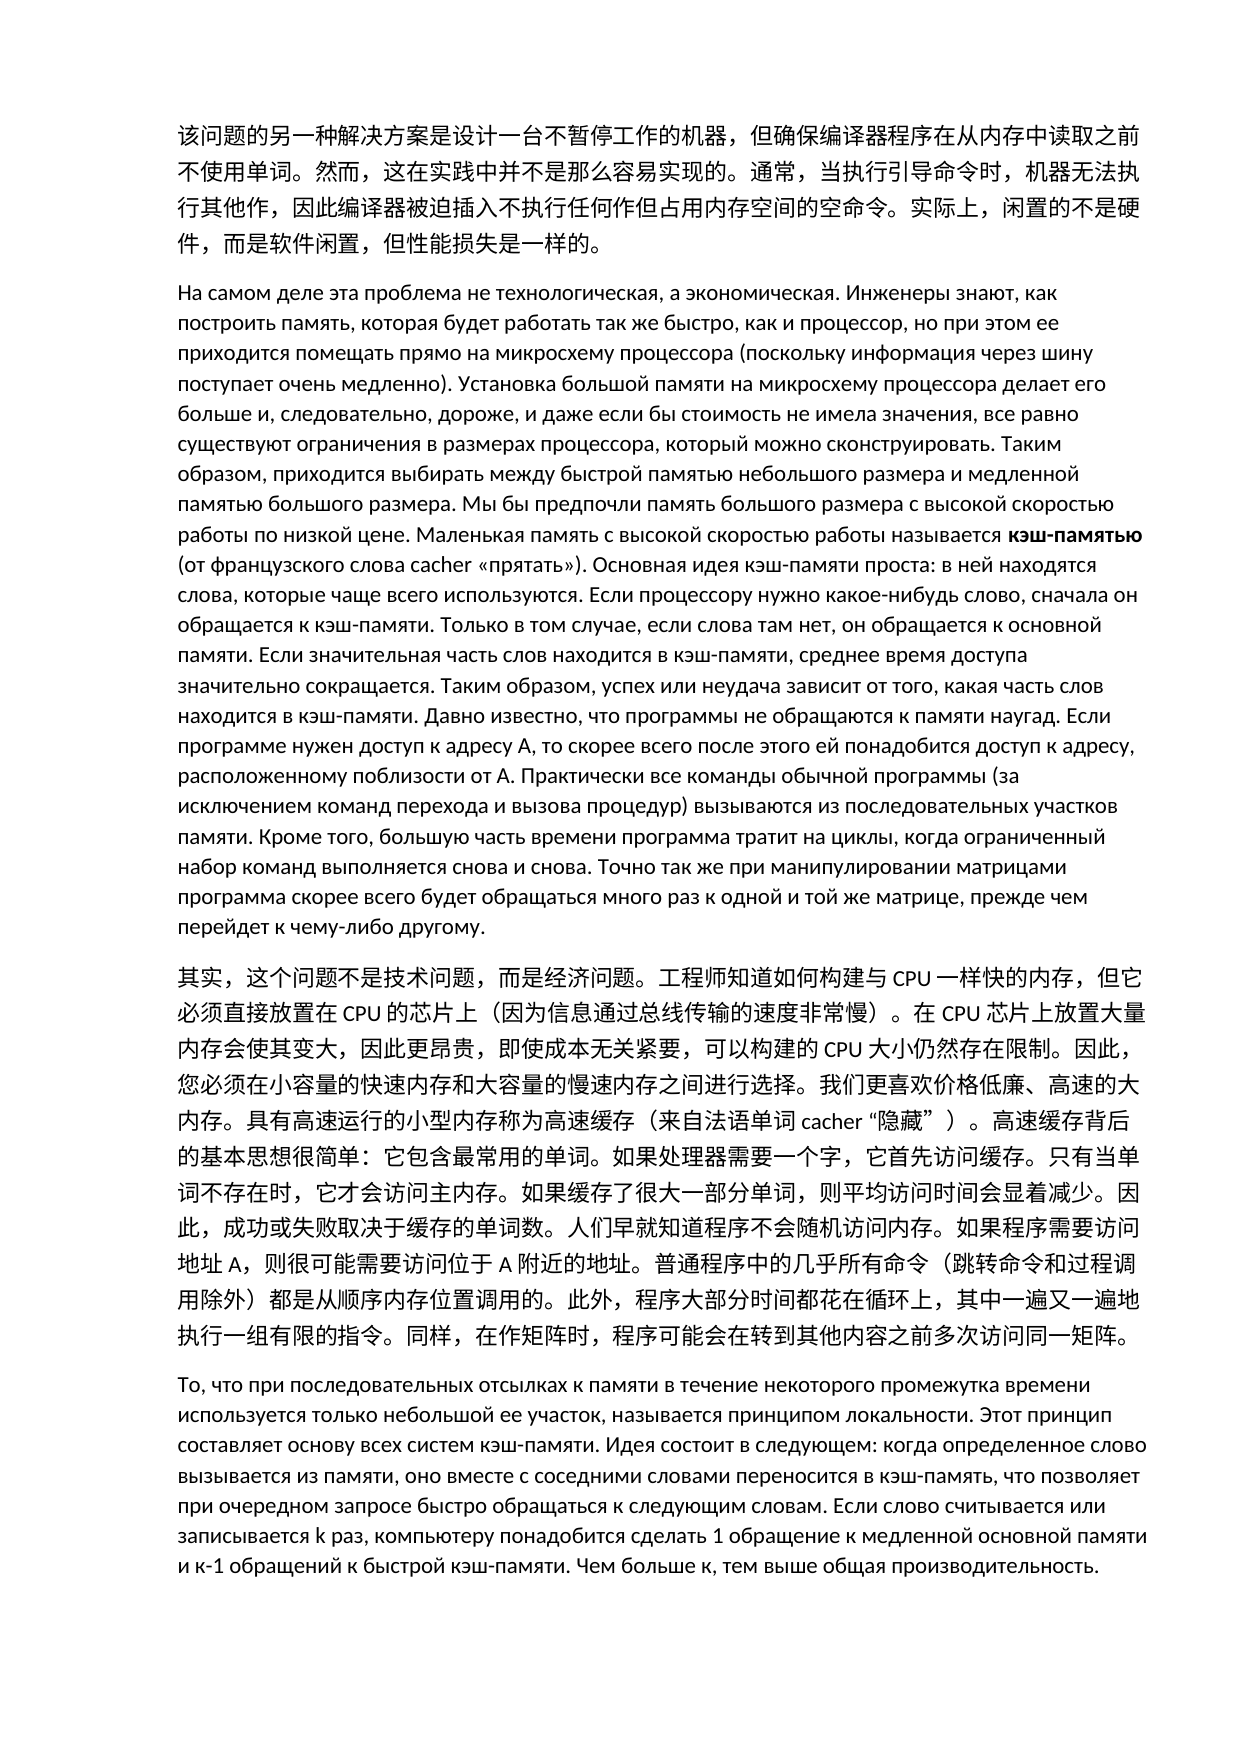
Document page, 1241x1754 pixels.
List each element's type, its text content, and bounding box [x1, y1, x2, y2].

text На самом деле эта проблема не технологическая, а экономическая. Инженеры знают, как построить память, которая будет работать так же быстро, как и процессор, но при этом ее приходится помещать прямо на микросхему процессора (поскольку информация через шину поступает очень медленно). Установка большой памяти на микросхему процессора делает его больше и, следовательно, дороже, и даже если бы стоимость не имела значения, все равно существуют ограничения в размерах процессора, который можно сконструировать. Таким образом, приходится выбирать между быстрой памятью небольшого размера и медленной памятью большого размера. Мы бы предпочли память большого размера с высокой скоростью работы по низкой цене. Маленькая память с высокой скоростью работы называется кэш-памятью (от французского слова cacher «прятать»). Основная идея кэш-памяти проста: в ней находятся слова, которые чаще всего используются. Если процессору нужно какое-нибудь слово, сначала он обращается к кэш-памяти. Только в том случае, если слова там нет, он обращается к основной памяти. Если значительная часть слов находится в кэш-памяти, среднее время доступа значительно сокращается. Таким образом, успех или неудача зависит от того, какая часть слов находится в кэш-памяти. Давно известно, что программы не обращаются к памяти наугад. Если программе нужен доступ к адресу А, то скорее всего после этого ей понадобится доступ к адресу, расположенному поблизости от А. Практически все команды обычной программы (за исключением команд перехода и вызова процедур) вызываются из последовательных участков памяти. Кроме того, большую часть времени программа тратит на циклы, когда ограниченный набор команд выполняется снова и снова. Точно так же при манипулировании матрицами программа скорее всего будет обращаться много раз к одной и той же матрице, прежде чем перейдет к чему-либо другому. [177, 278, 1152, 941]
text 其实，这个问题不是技术问题，而是经济问题。工程师知道如何构建与 CPU 一样快的内存，但它必须直接放置在 CPU 的芯片上（因为信息通过总线传输的速度非常慢）。在 CPU 芯片上放置大量内存会使其变大，因此更昂贵，即使成本无关紧要，可以构建的 CPU 大小仍然存在限制。因此，您必须在小容量的快速内存和大容量的慢速内存之间进行选择。我们更喜欢价格低廉、高速的大内存。具有高速运行的小型内存称为高速缓存（来自法语单词 cacher “隐藏”）。高速缓存背后的基本思想很简单：它包含最常用的单词。如果处理器需要一个字，它首先访问缓存。只有当单词不存在时，它才会访问主内存。如果缓存了很大一部分单词，则平均访问时间会显着减少。因此，成功或失败取决于缓存的单词数。人们早就知道程序不会随机访问内存。如果程序需要访问地址 A，则很可能需要访问位于 A 附近的地址。普通程序中的几乎所有命令（跳转命令和过程调用除外）都是从顺序内存位置调用的。此外，程序大部分时间都花在循环上，其中一遍又一遍地执行一组有限的指令。同样，在作矩阵时，程序可能会在转到其他内容之前多次访问同一矩阵。 [177, 959, 1152, 1351]
text 该问题的另一种解决方案是设计一台不暂停工作的机器，但确保编译器程序在从内存中读取之前不使用单词。然而，这在实践中并不是那么容易实现的。通常，当执行引导命令时，机器无法执行其他作，因此编译器被迫插入不执行任何作但占用内存空间的空命令。实际上，闲置的不是硬件，而是软件闲置，但性能损失是一样的。 [177, 118, 1152, 259]
text То, что при последовательных отсылках к памяти в течение некоторого промежутка времени используется только небольшой ее участок, называется принципом локальности. Этот принцип составляет основу всех систем кэш-памяти. Идея состоит в следующем: когда определенное слово вызывается из памяти, оно вместе с соседними словами переносится в кэш-память, что позволяет при очередном запросе быстро обращаться к следующим словам. Если слово считывается или записывается k раз, компьютеру понадобится сделать 1 обращение к медленной основной памяти и к-1 обращений к быстрой кэш-памяти. Чем больше к, тем выше общая производительность. [177, 1370, 1152, 1579]
